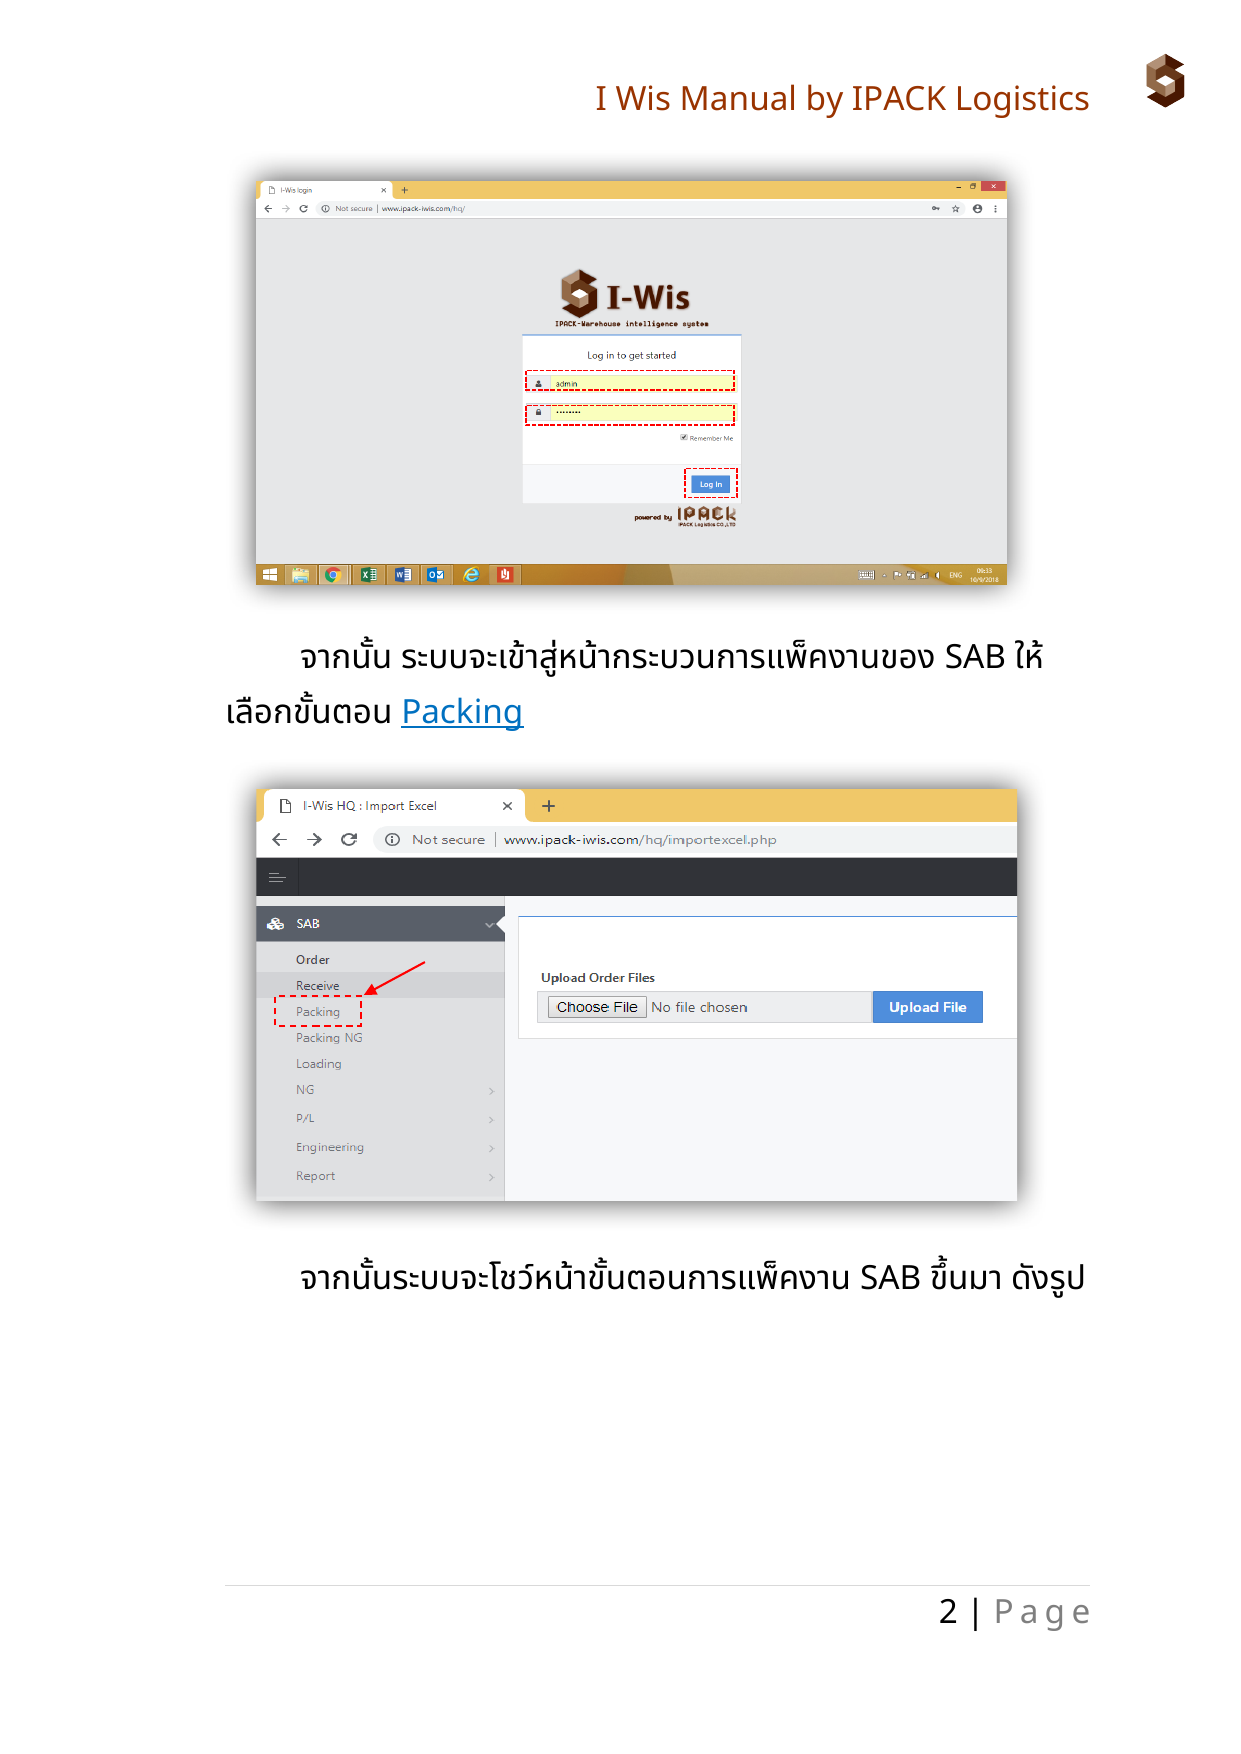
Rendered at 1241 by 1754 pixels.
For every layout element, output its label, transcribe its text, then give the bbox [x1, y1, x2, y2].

picture [1141, 51, 1185, 108]
text จากนั้นระบบจะโชว์หน้าขั้นตอนการแพ็คงาน SAB ขึ้นมา ดังรูป [225, 1254, 1090, 1304]
picture [256, 789, 1018, 1201]
picture [256, 181, 1007, 585]
text จากนั้น ระบบจะเข้าสู่หน้ากระบวนการแพ็คงานของ SAB ให้เลือกขั้นตอน Packing [225, 633, 1090, 738]
